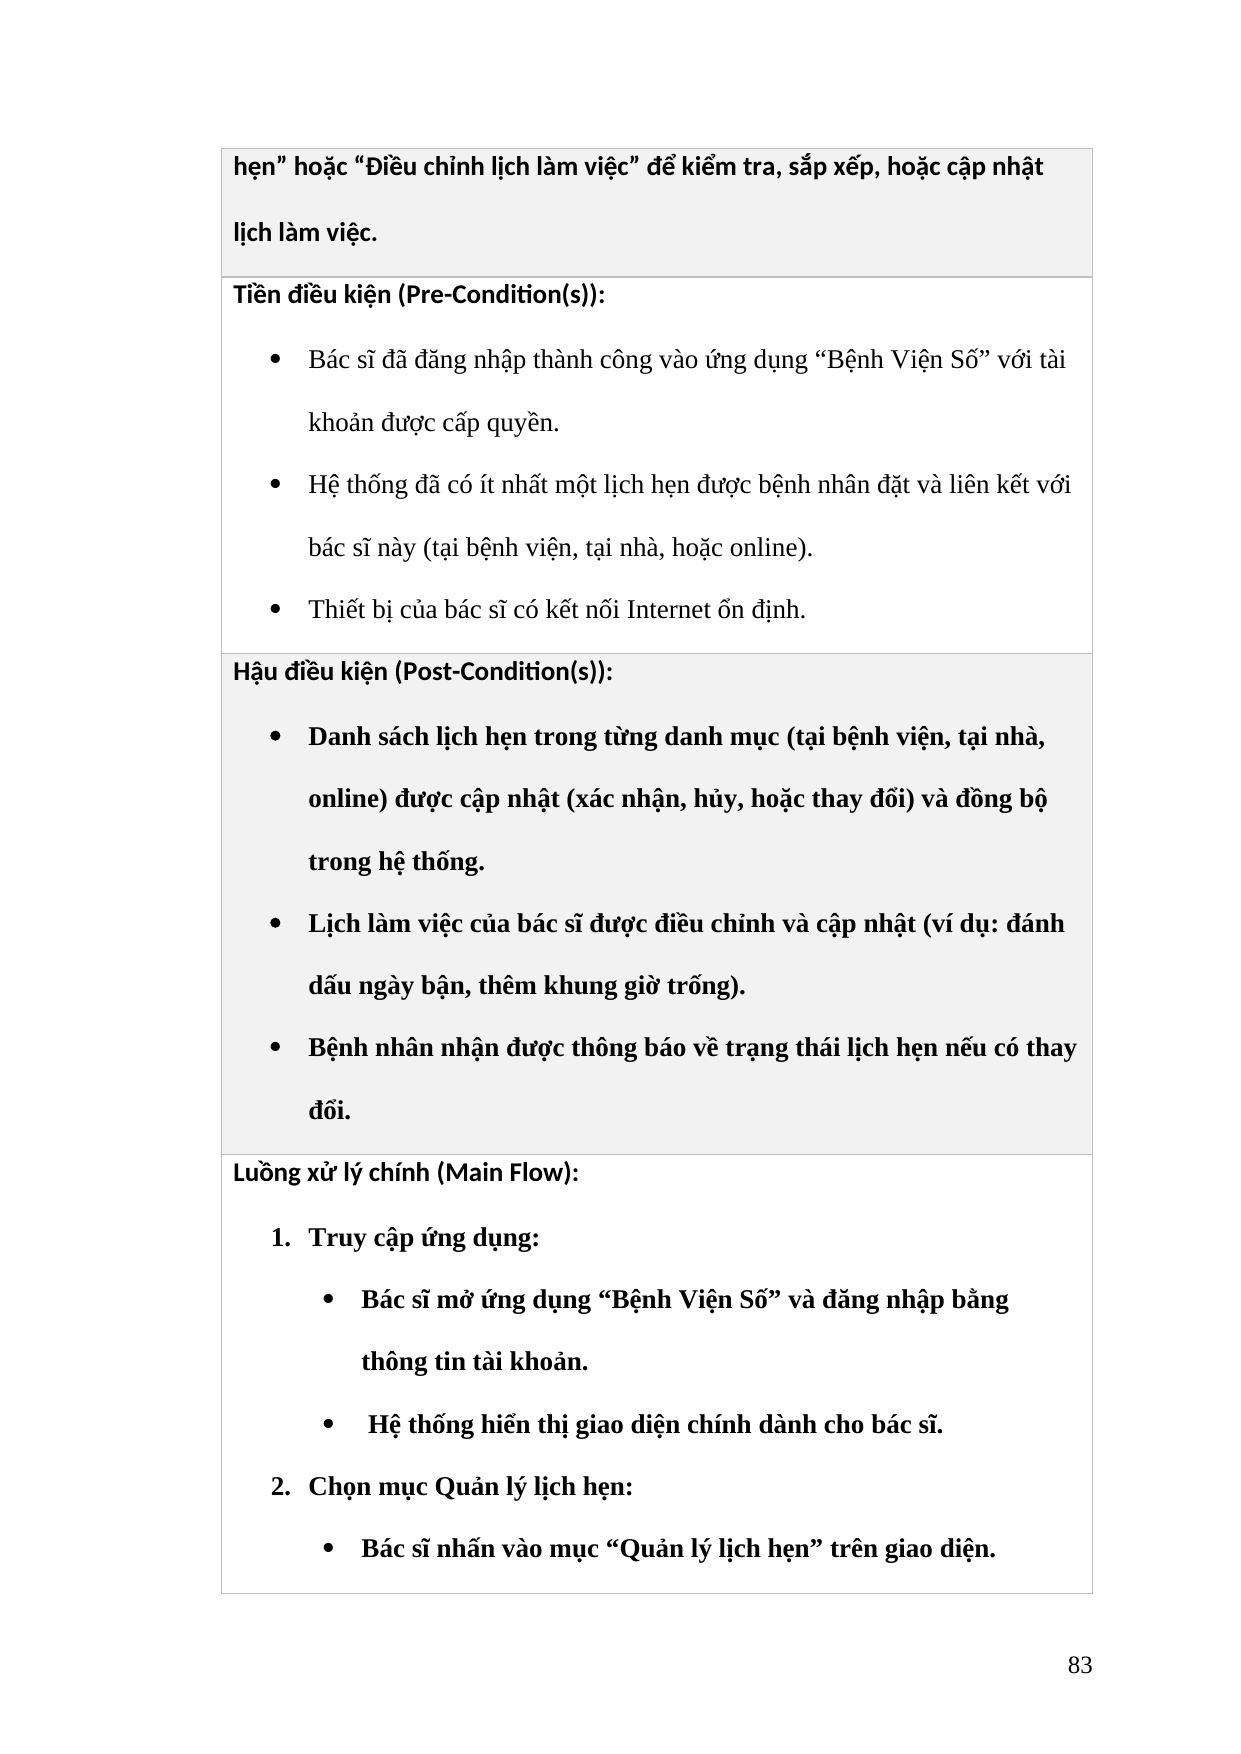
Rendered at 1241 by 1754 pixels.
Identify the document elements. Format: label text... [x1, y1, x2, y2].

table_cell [222, 149, 1092, 276]
table_cell Tiền điều kiện (Pre-Condition(s)): Bác sĩ đã đăng nhập thành công vào ứng dụng “Bệnh Viện Số” với tài khoản được cấp quyền. Hệ thống đã có ít nhất một lịch hẹn được bệnh nhân đặt và liên kết với bác sĩ này (tại bệnh viện, tại nhà, hoặc online). Thiết bị của bác sĩ có kết nối Internet ổn định. [222, 278, 1092, 653]
table_cell Hậu điều kiện (Post-Condition(s)): Danh sách lịch hẹn trong từng danh mục (tại bệnh viện, tại nhà, online) được cập nhật (xác nhận, hủy, hoặc thay đổi) và đồng bộ trong hệ thống. Lịch làm việc của bác sĩ được điều chỉnh và cập nhật (ví dụ: đánh dấu ngày bận, thêm khung giờ trống). Bệnh nhân nhận được thông báo về trạng thái lịch hẹn nếu có thay đổi. [222, 654, 1092, 1154]
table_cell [222, 1155, 1092, 1592]
